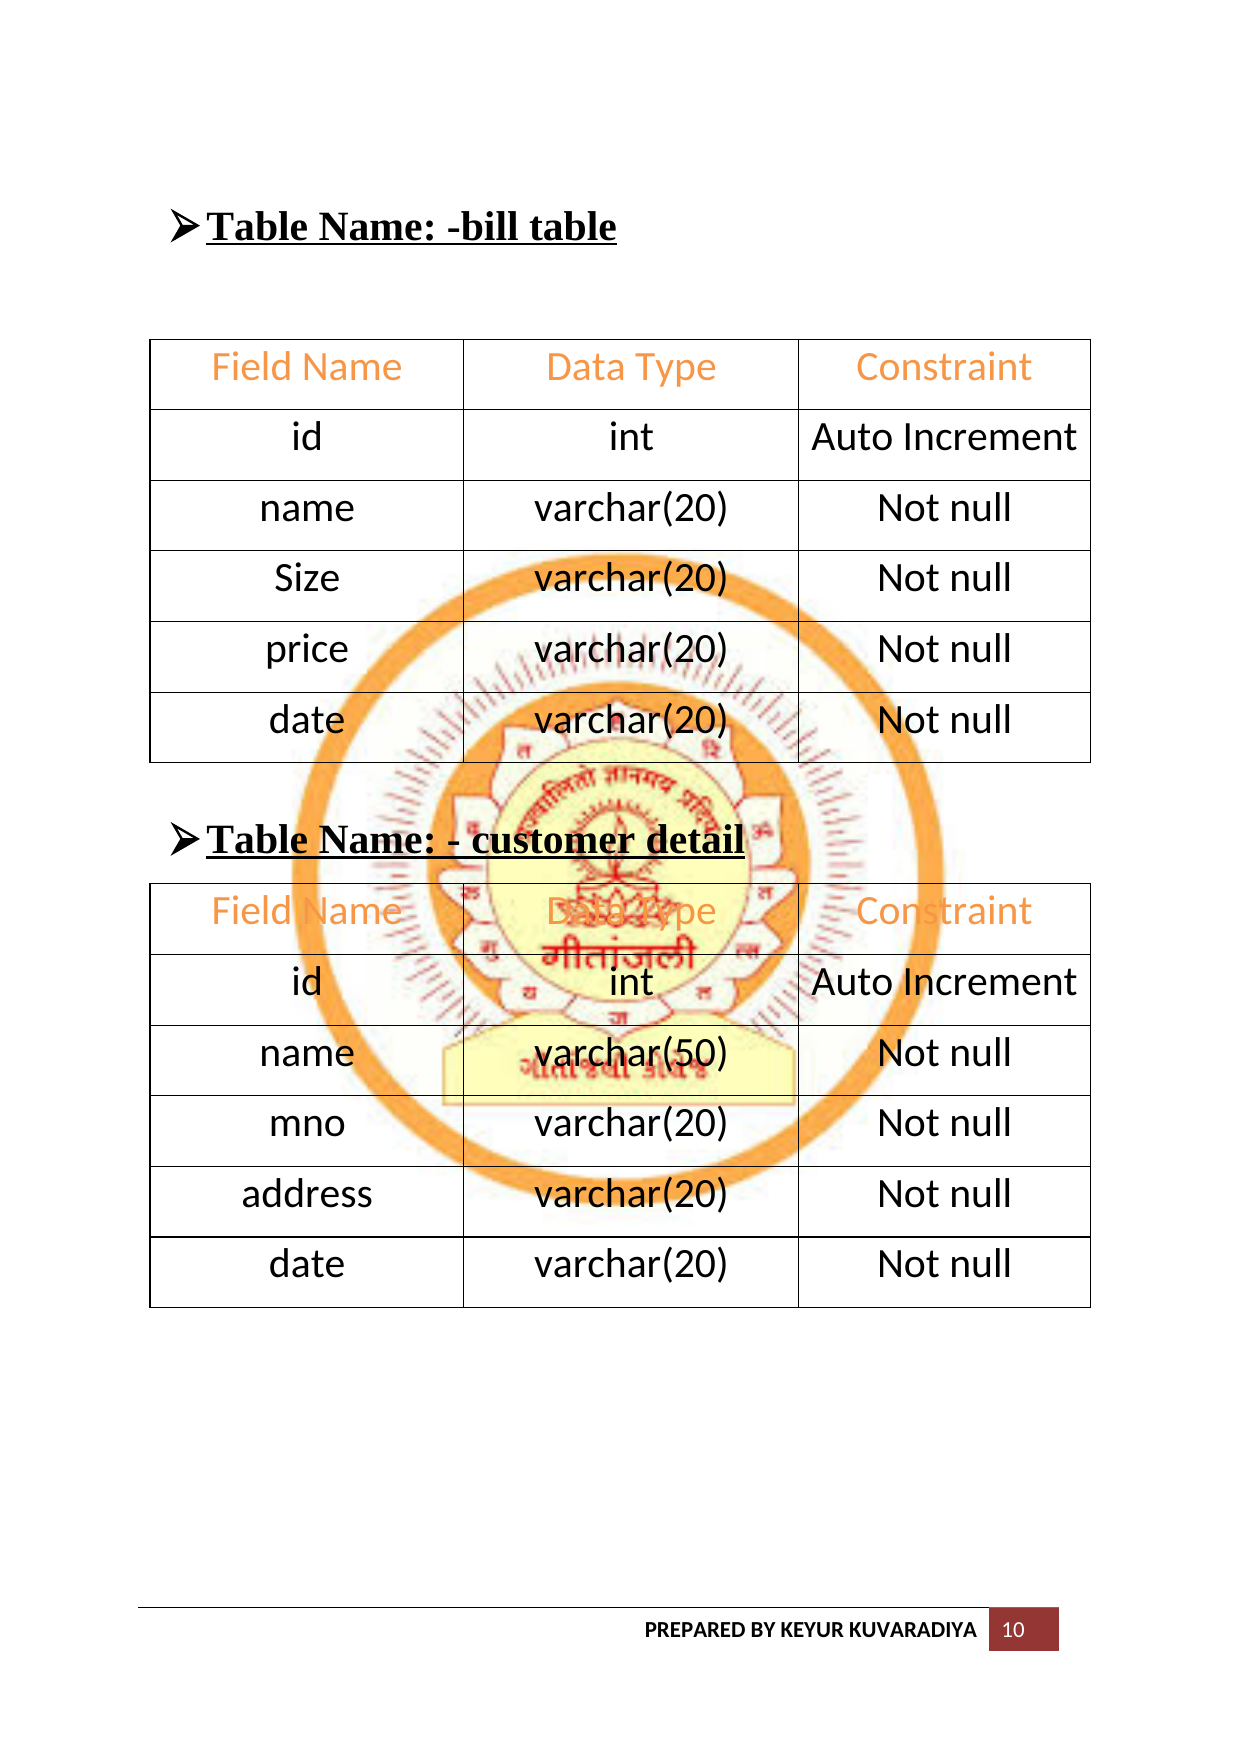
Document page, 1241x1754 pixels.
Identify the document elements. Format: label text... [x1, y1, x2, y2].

table_cell Not null [799, 693, 1090, 762]
table_cell varchar(20) [464, 693, 798, 762]
table_cell Not null [799, 622, 1090, 692]
table_cell varchar(20) [464, 1167, 798, 1236]
table_cell varchar(20) [464, 551, 798, 621]
table_cell Not null [799, 1167, 1090, 1236]
table_cell name [151, 1026, 463, 1095]
table_cell price [151, 622, 463, 692]
table_cell varchar(50) [464, 1026, 798, 1095]
table_cell Size [151, 551, 463, 621]
table_header Data Type [464, 884, 798, 954]
table_cell int [464, 410, 798, 480]
table_header Constraint [799, 340, 1090, 409]
list Table Name: - customer detail [169, 815, 1090, 863]
table_header Field Name [151, 884, 463, 954]
table_cell mno [151, 1096, 463, 1166]
table_cell date [151, 1238, 463, 1307]
table_cell Auto Increment [799, 955, 1090, 1024]
table_cell Not null [799, 1238, 1090, 1307]
table_cell name [151, 481, 463, 550]
table_cell id [151, 410, 463, 480]
table_header Data Type [464, 340, 798, 409]
table_cell varchar(20) [464, 622, 798, 692]
table_cell varchar(20) [464, 481, 798, 550]
table_cell date [151, 693, 463, 762]
table_header Constraint [799, 884, 1090, 954]
table_cell Not null [799, 551, 1090, 621]
table_cell id [151, 955, 463, 1024]
table_cell Not null [799, 1026, 1090, 1095]
table_cell address [151, 1167, 463, 1236]
list Table Name: -bill table [169, 202, 1090, 250]
table_cell Not null [799, 1096, 1090, 1166]
table_cell varchar(20) [464, 1096, 798, 1166]
table_cell Not null [799, 481, 1090, 550]
table_cell int [464, 955, 798, 1024]
picture [268, 863, 972, 883]
table_header Field Name [151, 340, 463, 409]
table_cell varchar(20) [464, 1238, 798, 1307]
picture [268, 763, 972, 815]
table_cell Auto Increment [799, 410, 1090, 480]
